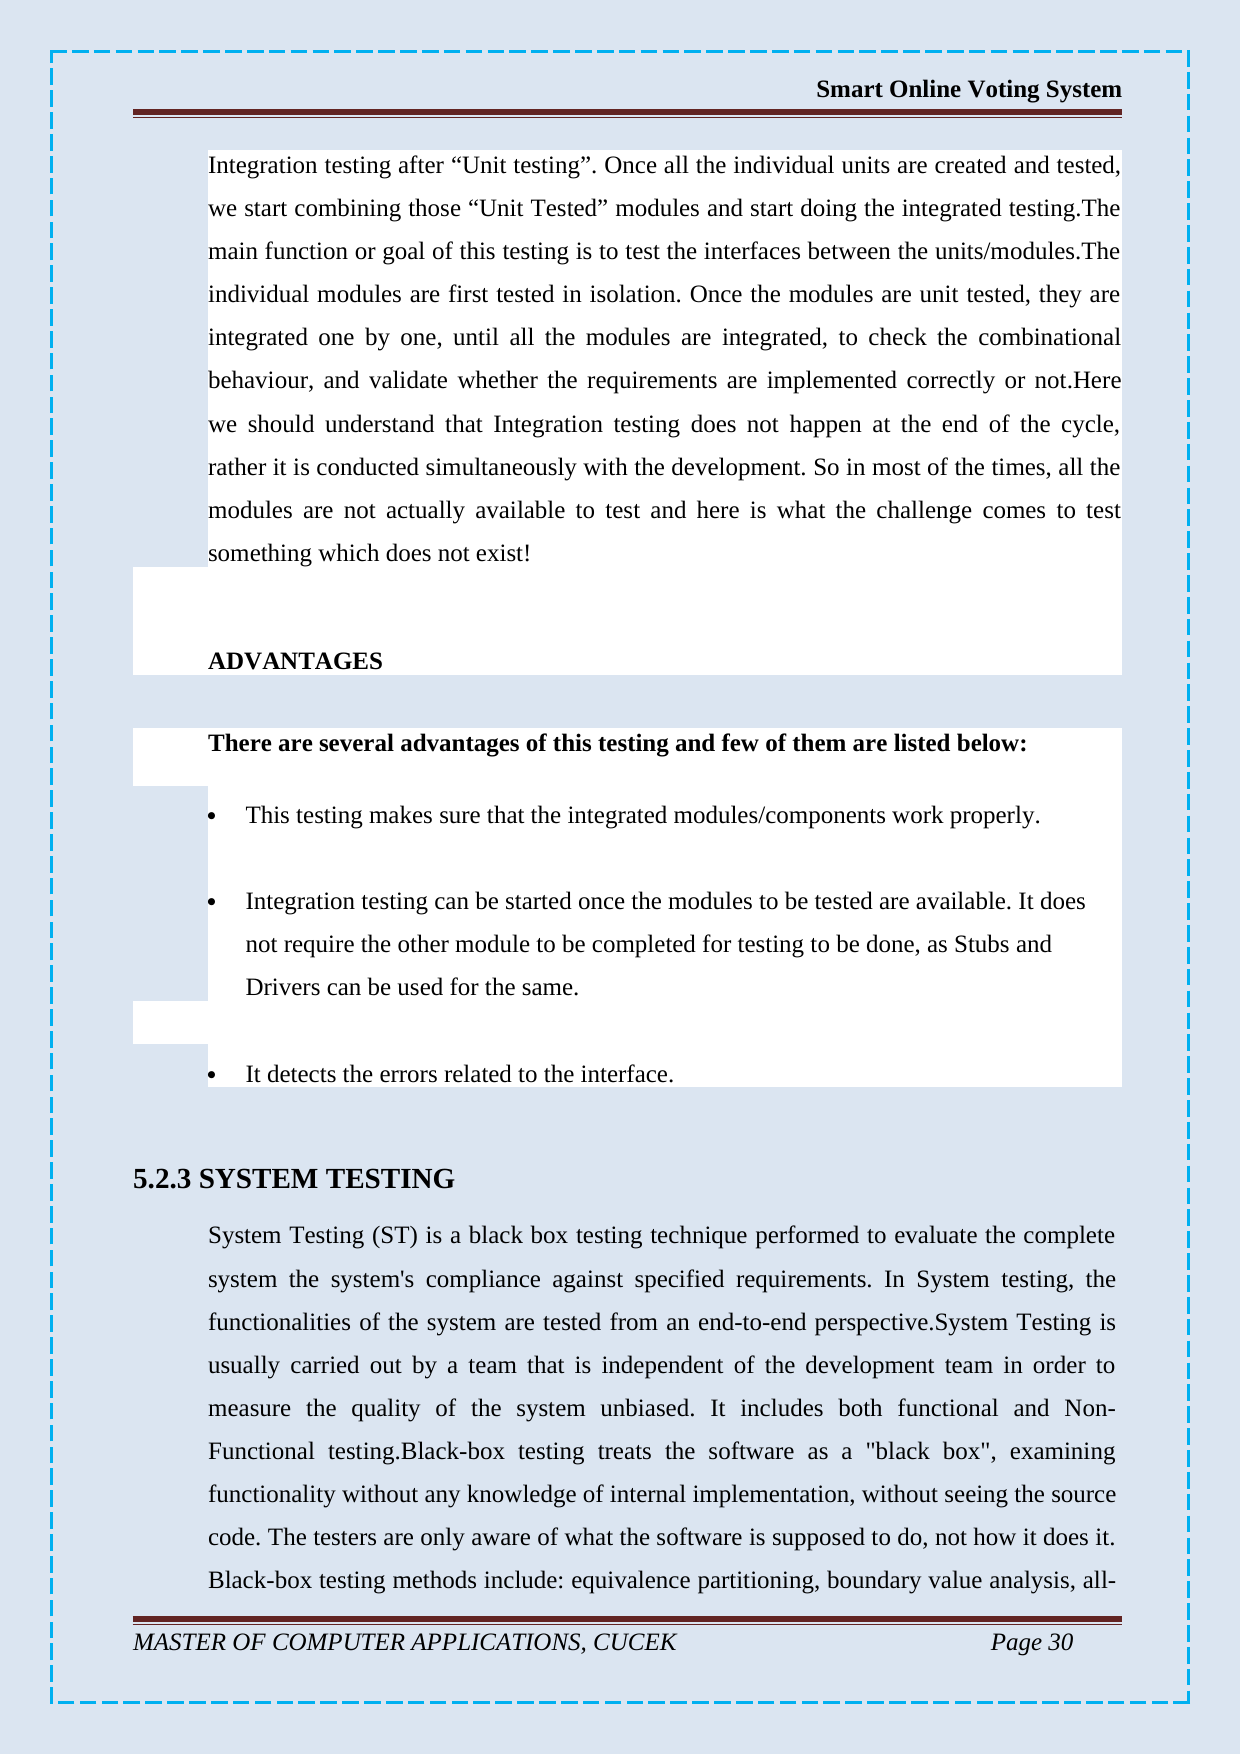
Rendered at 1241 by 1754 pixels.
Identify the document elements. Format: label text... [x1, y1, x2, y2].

text 5.2.3 SYSTEM TESTING [133, 1161, 1122, 1195]
list Integration testing can be started once the modules to be tested are available. It does not require the other module to be completed for testing to be done, as Stubs and Drivers can be used for the same. [208, 886, 1122, 1001]
subtitle ADVANTAGES [133, 645, 1122, 675]
text There are several advantages of this testing and few of them are listed below: [133, 728, 1122, 757]
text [208, 1221, 1117, 1594]
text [208, 150, 1122, 567]
list This testing makes sure that the integrated modules/components work properly. [208, 800, 1122, 829]
list It detects the errors related to the interface. [208, 1059, 1122, 1087]
